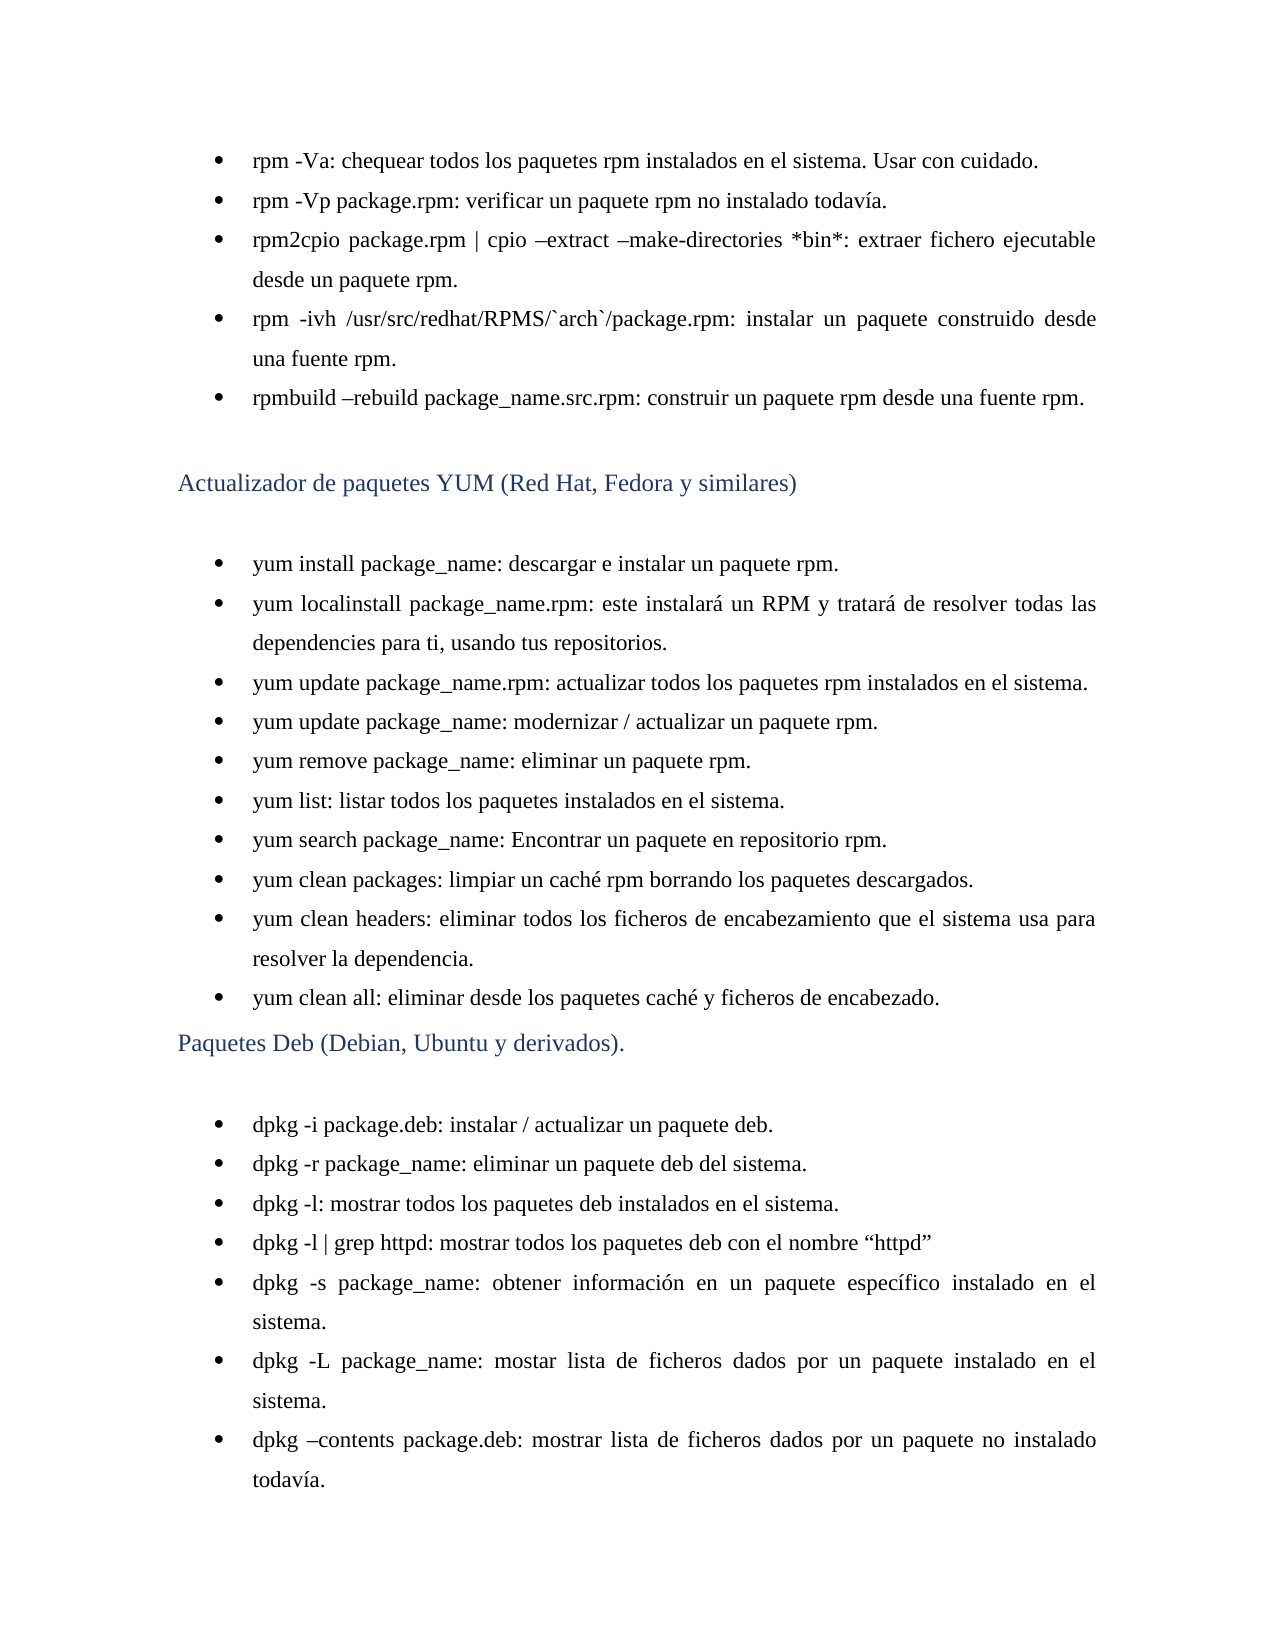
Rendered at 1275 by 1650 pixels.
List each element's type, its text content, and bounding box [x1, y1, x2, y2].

list dpkg -L package_name: mostar lista de ficheros dados por un paquete instalado en el sistema. [215, 1348, 1098, 1413]
list dpkg -i package.deb: instalar / actualizar un paquete deb. [215, 1111, 1098, 1137]
list dpkg -r package_name: eliminar un paquete deb del sistema. [215, 1150, 1098, 1177]
list rpm -Vp package.rpm: verificar un paquete rpm no instalado todavía. [215, 187, 1098, 213]
list dpkg -l | grep httpd: mostrar todos los paquetes deb con el nombre “httpd” [215, 1229, 1098, 1256]
list yum list: listar todos los paquetes instalados en el sistema. [215, 787, 1098, 813]
list rpmbuild –rebuild package_name.src.rpm: construir un paquete rpm desde una fuente rpm. [215, 384, 1098, 411]
list yum install package_name: descargar e instalar un paquete rpm. [215, 550, 1098, 577]
list dpkg -s package_name: obtener información en un paquete específico instalado en el sistema. [215, 1269, 1098, 1334]
list rpm -Va: chequear todos los paquetes rpm instalados en el sistema. Usar con cuidado. [215, 148, 1098, 174]
list rpm2cpio package.rpm | cpio –extract –make-directories *bin*: extraer fichero ejecutable desde un paquete rpm. [215, 227, 1098, 292]
subtitle Actualizador de paquetes YUM (Red Hat, Fedora y similares) [177, 468, 1098, 496]
list yum localinstall package_name.rpm: este instalará un RPM y tratará de resolver todas las dependencies para ti, usando tus repositorios. [215, 590, 1098, 656]
list yum update package_name.rpm: actualizar todos los paquetes rpm instalados en el sistema. [215, 669, 1098, 695]
list yum update package_name: modernizar / actualizar un paquete rpm. [215, 708, 1098, 734]
list yum clean headers: eliminar todos los ficheros de encabezamiento que el sistema usa para resolver la dependencia. [215, 906, 1098, 971]
list yum clean all: eliminar desde los paquetes caché y ficheros de encabezado. [215, 984, 1098, 1011]
list yum remove package_name: eliminar un paquete rpm. [215, 748, 1098, 774]
list dpkg –contents package.deb: mostrar lista de ficheros dados por un paquete no instalado todavía. [215, 1427, 1098, 1492]
list dpkg -l: mostrar todos los paquetes deb instalados en el sistema. [215, 1190, 1098, 1216]
list yum search package_name: Encontrar un paquete en repositorio rpm. [215, 827, 1098, 853]
list rpm -ivh /usr/src/redhat/RPMS/`arch`/package.rpm: instalar un paquete construido desde una fuente rpm. [215, 306, 1098, 371]
subtitle Paquetes Deb (Debian, Ubuntu y derivados). [177, 1028, 1098, 1057]
list yum clean packages: limpiar un caché rpm borrando los paquetes descargados. [215, 866, 1098, 892]
